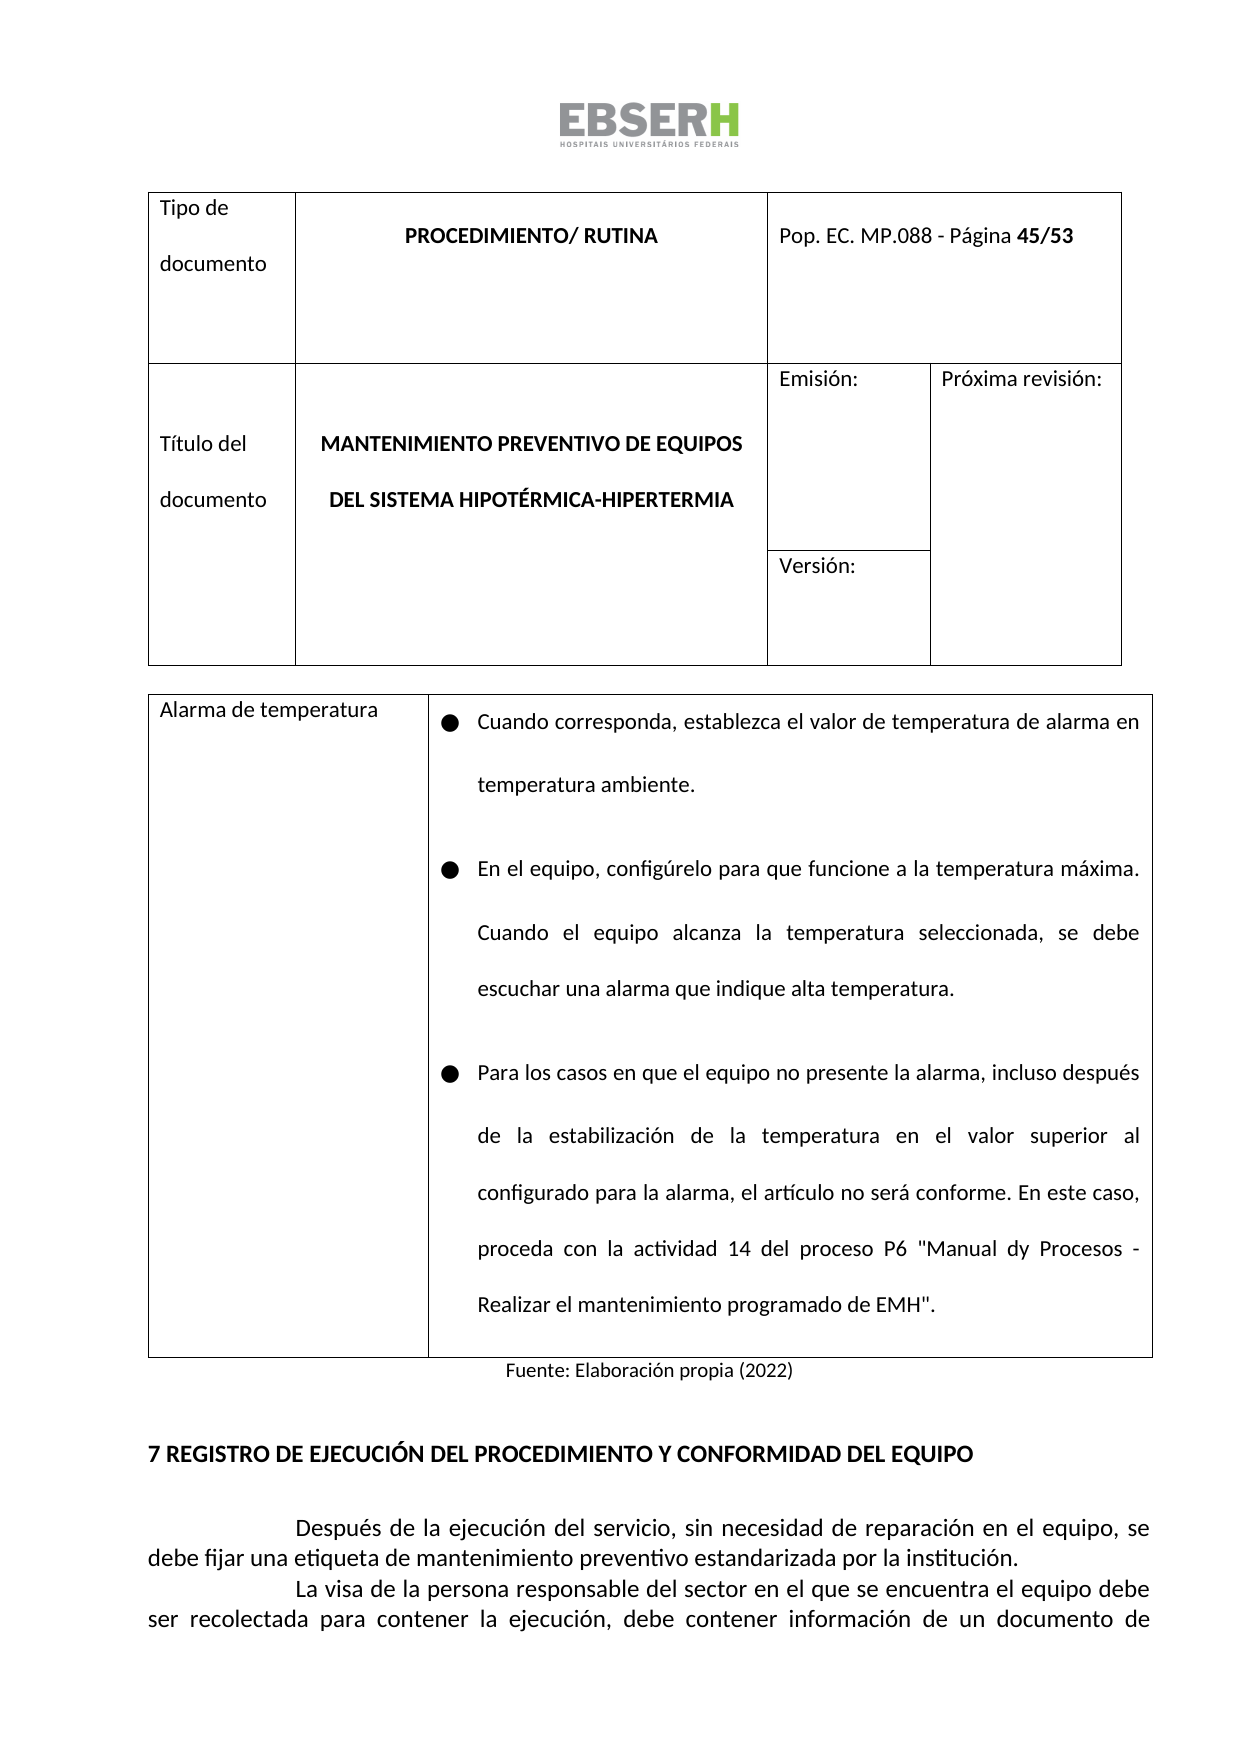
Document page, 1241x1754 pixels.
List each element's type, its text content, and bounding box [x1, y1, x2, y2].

text Después de la ejecución del servicio, sin necesidad de reparación en el equipo, se debe fijar una etiqueta de mantenimiento preventivo estandarizada por la institución. [148, 1512, 1152, 1573]
picture [558, 101, 741, 147]
table_cell Cuando corresponda, establezca el valor de temperatura de alarma en temperatura ambiente. En el equipo, configúrelo para que funcione a la temperatura máxima. Cuando el equipo alcanza la temperatura seleccionada, se debe escuchar una alarma que indique alta temperatura. Para los casos en que el equipo no presente la alarma, incluso después de la estabilización de la temperatura en el valor superior al configurado para la alarma, el artículo no será conforme. En este caso, proceda con la actividad 14 del proceso P6 "Manual dy Procesos - Realizar el mantenimiento programado de EMH". [429, 695, 1152, 1357]
text La visa de la persona responsable del sector en el que se encuentra el equipo debe ser recolectada para contener la ejecución, debe contener información de un documento de identificación de la persona responsable, por ejemplo: SIAPE - 12345. Finalmente, el servicio debe ser aprobado y firmado por el ejecutor del procedimiento y el Ingeniero Clínico de Ebserh. [148, 1573, 1152, 1634]
text Fuente: Elaboración propia (2022) [148, 1358, 1152, 1383]
subtitle 7 REGISTRO DE EJECUCIÓN DEL PROCEDIMIENTO Y CONFORMIDAD DEL EQUIPO [148, 1438, 1152, 1469]
table_cell Alarma de temperatura [149, 695, 428, 1357]
